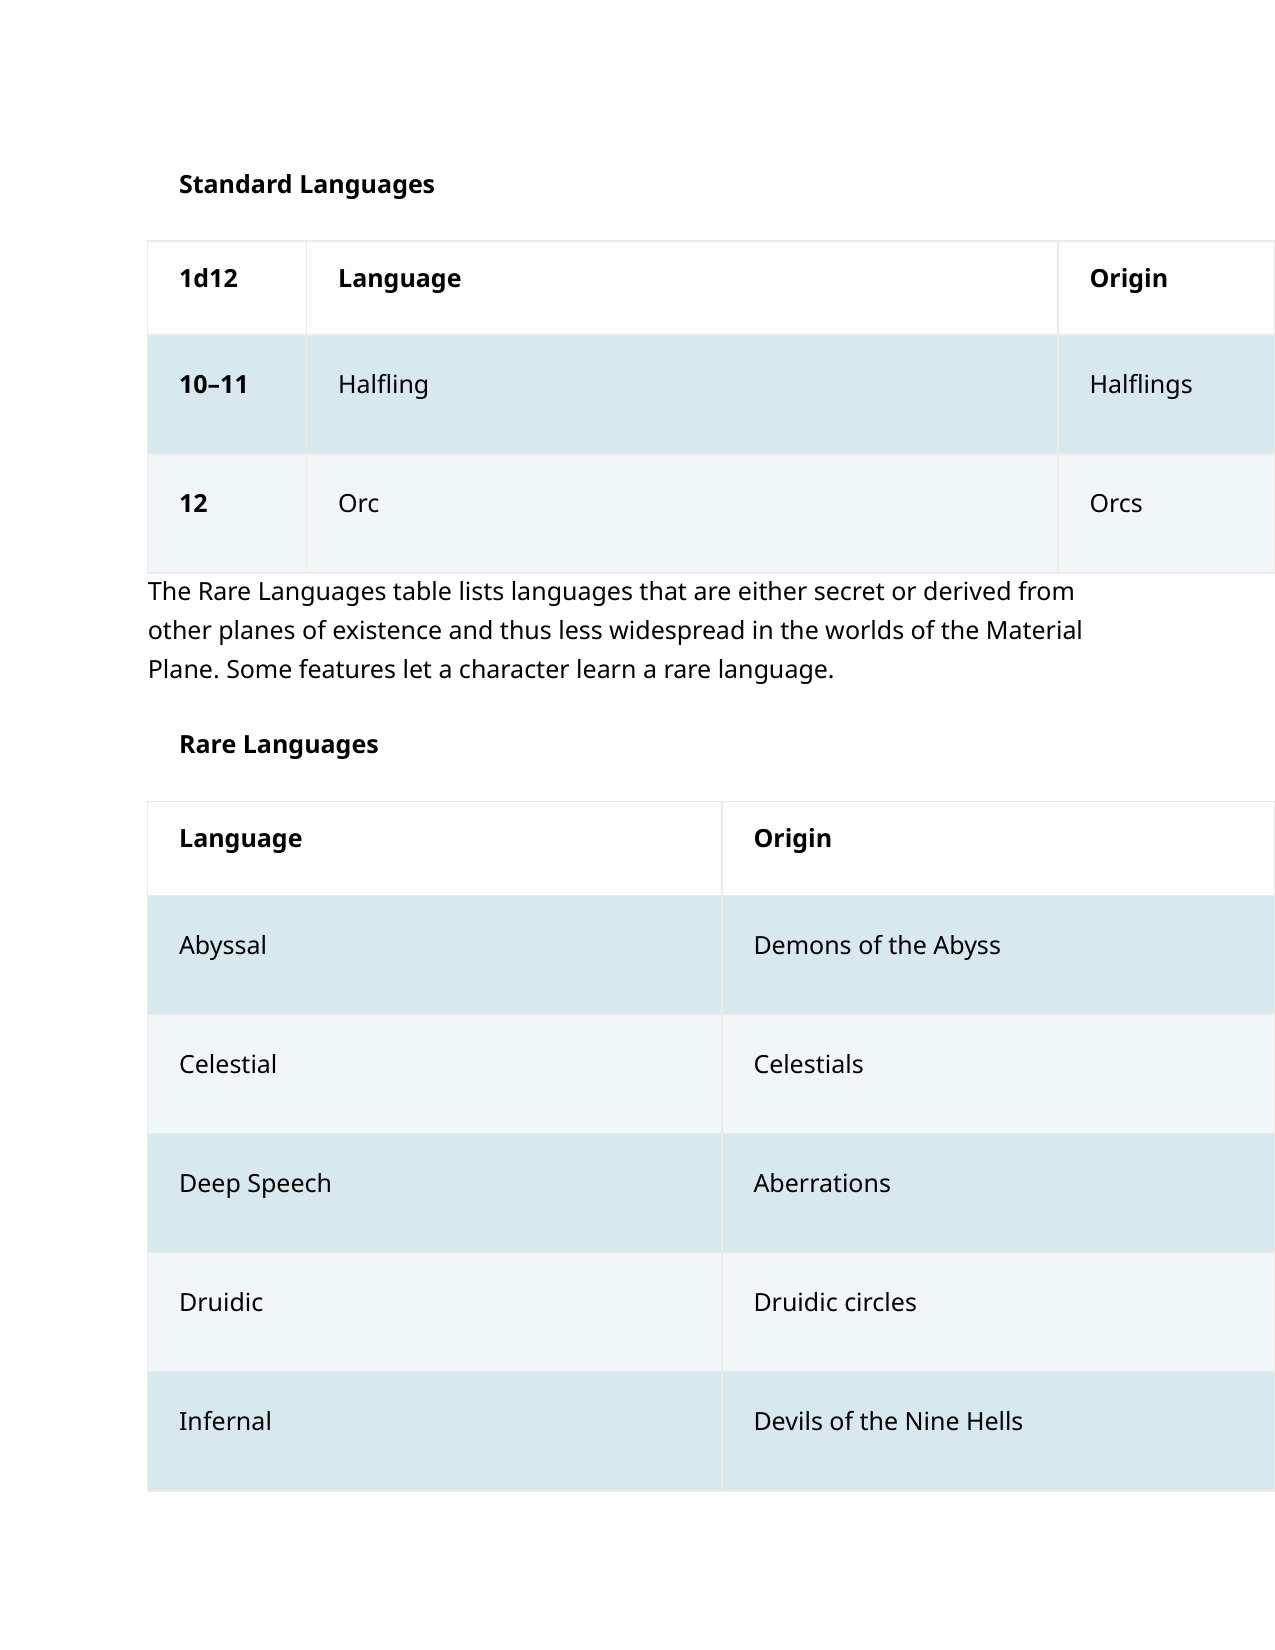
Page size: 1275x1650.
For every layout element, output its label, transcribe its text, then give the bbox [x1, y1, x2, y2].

table_cell Druidic [148, 1253, 721, 1371]
table_header Rare Languages [148, 708, 1275, 801]
table_cell Infernal [148, 1372, 721, 1490]
table_header Standard Languages [148, 148, 1275, 240]
table_cell Origin [723, 802, 1274, 894]
table_cell Celestials [723, 1015, 1274, 1133]
table_cell Celestial [148, 1015, 721, 1133]
table_cell Halflings [1059, 336, 1274, 453]
table_cell 10–11 [148, 336, 306, 453]
table_cell Language [307, 242, 1057, 334]
table_cell Orcs [1059, 455, 1274, 572]
table_cell Origin [1059, 242, 1274, 334]
table_cell Halfling [307, 336, 1057, 453]
table_cell Devils of the Nine Hells [723, 1372, 1274, 1490]
table_cell Deep Speech [148, 1134, 721, 1252]
table_cell Druidic circles [723, 1253, 1274, 1371]
table_cell Language [148, 802, 721, 894]
table_cell Orc [307, 455, 1057, 572]
table_cell Abyssal [148, 896, 721, 1014]
table_cell Demons of the Abyss [723, 896, 1274, 1014]
table_cell 1d12 [148, 242, 306, 334]
text The Rare Languages table lists languages that are either secret or derived from other planes of existence and thus less widespread in the worlds of the Material Plane. Some features let a character learn a rare language. [148, 574, 1127, 686]
table_cell 12 [148, 455, 306, 572]
table_cell Aberrations [723, 1134, 1274, 1252]
